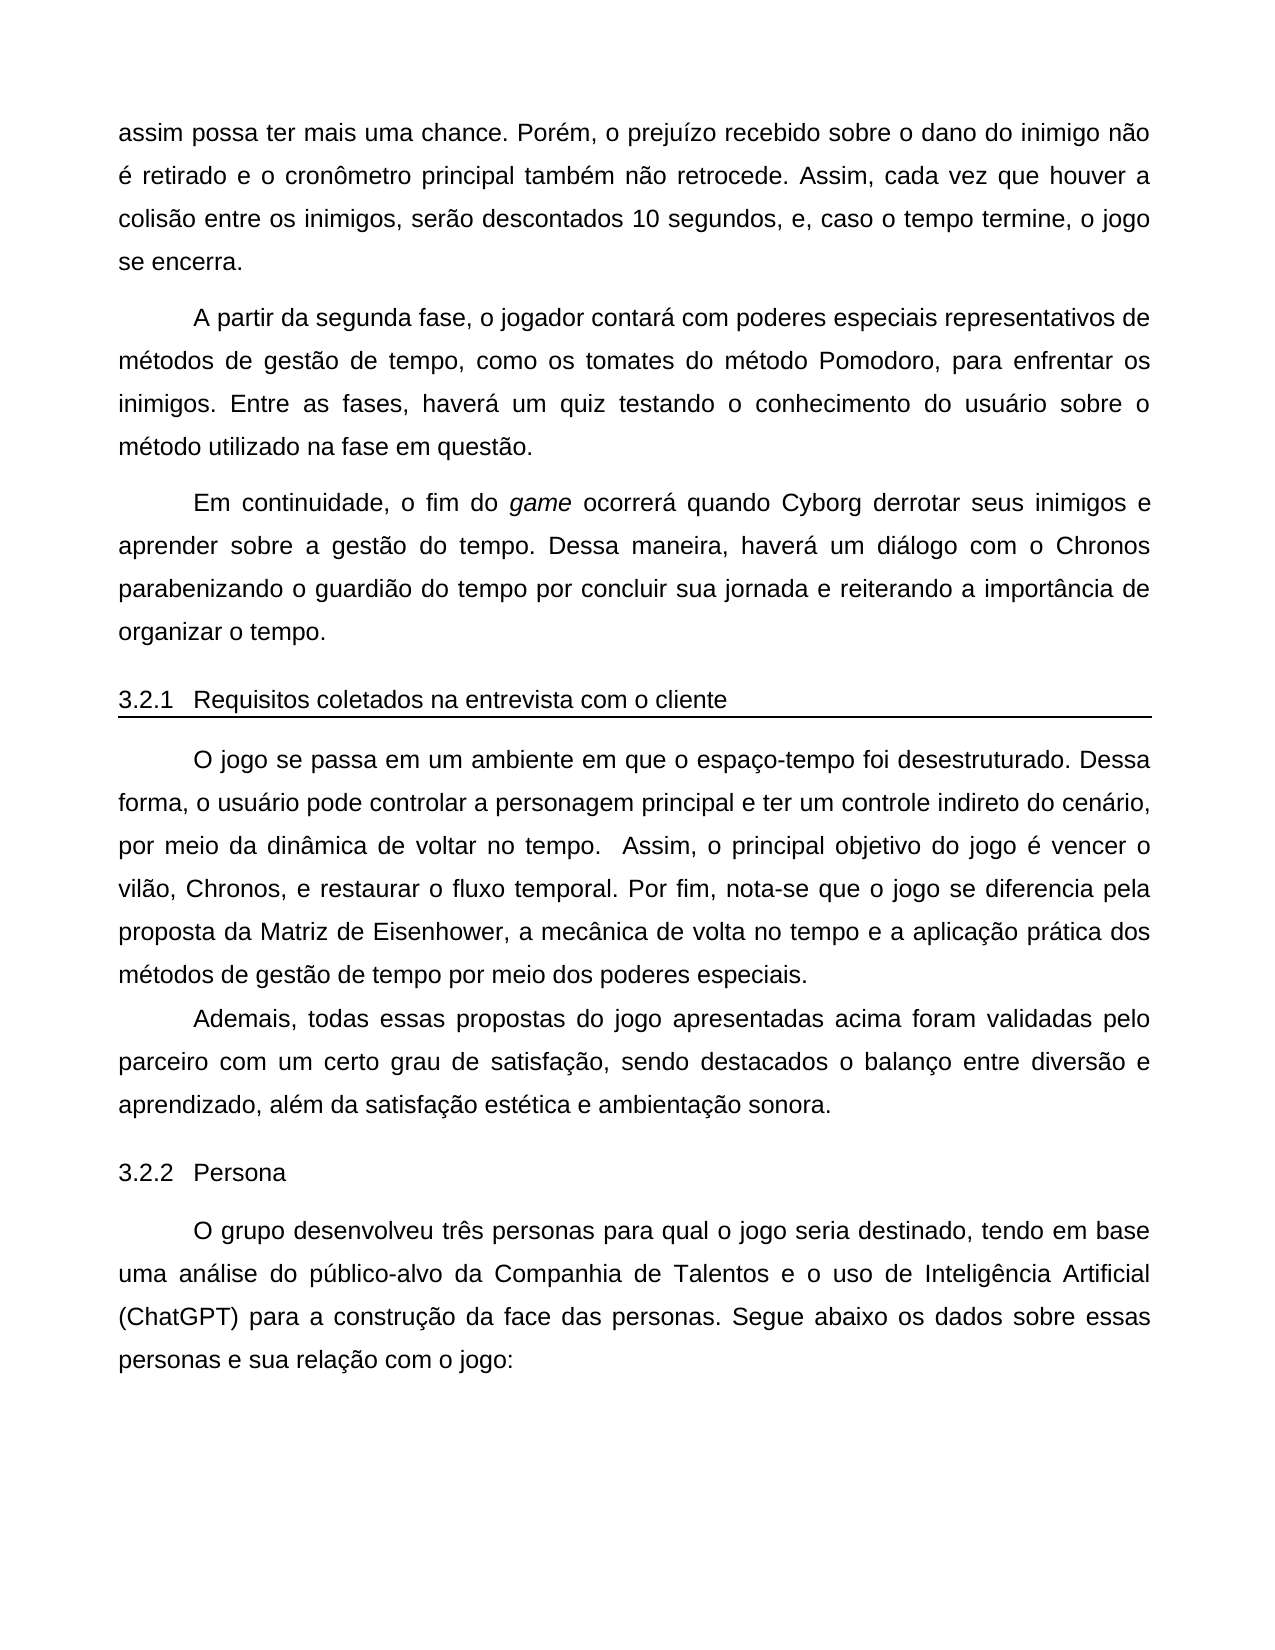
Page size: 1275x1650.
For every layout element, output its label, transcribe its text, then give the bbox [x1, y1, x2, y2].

text Ademais, todas essas propostas do jogo apresentadas acima foram validadas pelo parceiro com um certo grau de satisfação, sendo destacados o balanço entre diversão e aprendizado, além da satisfação estética e ambientação sonora. [118, 1003, 1152, 1118]
text O jogo se passa em um ambiente em que o espaço-tempo foi desestruturado. Dessa forma, o usuário pode controlar a personagem principal e ter um controle indireto do cenário, por meio da dinâmica de voltar no tempo. Assim, o principal objetivo do jogo é vencer o vilão, Chronos, e restaurar o fluxo temporal. Por fim, nota-se que o jogo se diferencia pela proposta da Matriz de Eisenhower, a mecânica de volta no tempo e a aplicação prática dos métodos de gestão de tempo por meio dos poderes especiais. [118, 745, 1152, 989]
text O grupo desenvolveu três personas para qual o jogo seria destinado, tendo em base uma análise do público-alvo da Companhia de Talentos e o uso de Inteligência Artificial (ChatGPT) para a construção da face das personas. Segue abaixo os dados sobre essas personas e sua relação com o jogo: [118, 1216, 1152, 1374]
list Persona [118, 1158, 1152, 1189]
text Em continuidade, o fim do game ocorrerá quando Cyborg derrotar seus inimigos e aprender sobre a gestão do tempo. Dessa maneira, haverá um diálogo com o Chronos parabenizando o guardião do tempo por concluir sua jornada e reiterando a importância de organizar o tempo. [118, 488, 1152, 646]
text A partir da segunda fase, o jogador contará com poderes especiais representativos de métodos de gestão de tempo, como os tomates do método Pomodoro, para enfrentar os inimigos. Entre as fases, haverá um quiz testando o conhecimento do usuário sobre o método utilizado na fase em questão. [118, 303, 1152, 461]
list Requisitos coletados na entrevista com o cliente [118, 686, 1152, 716]
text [118, 118, 1152, 276]
